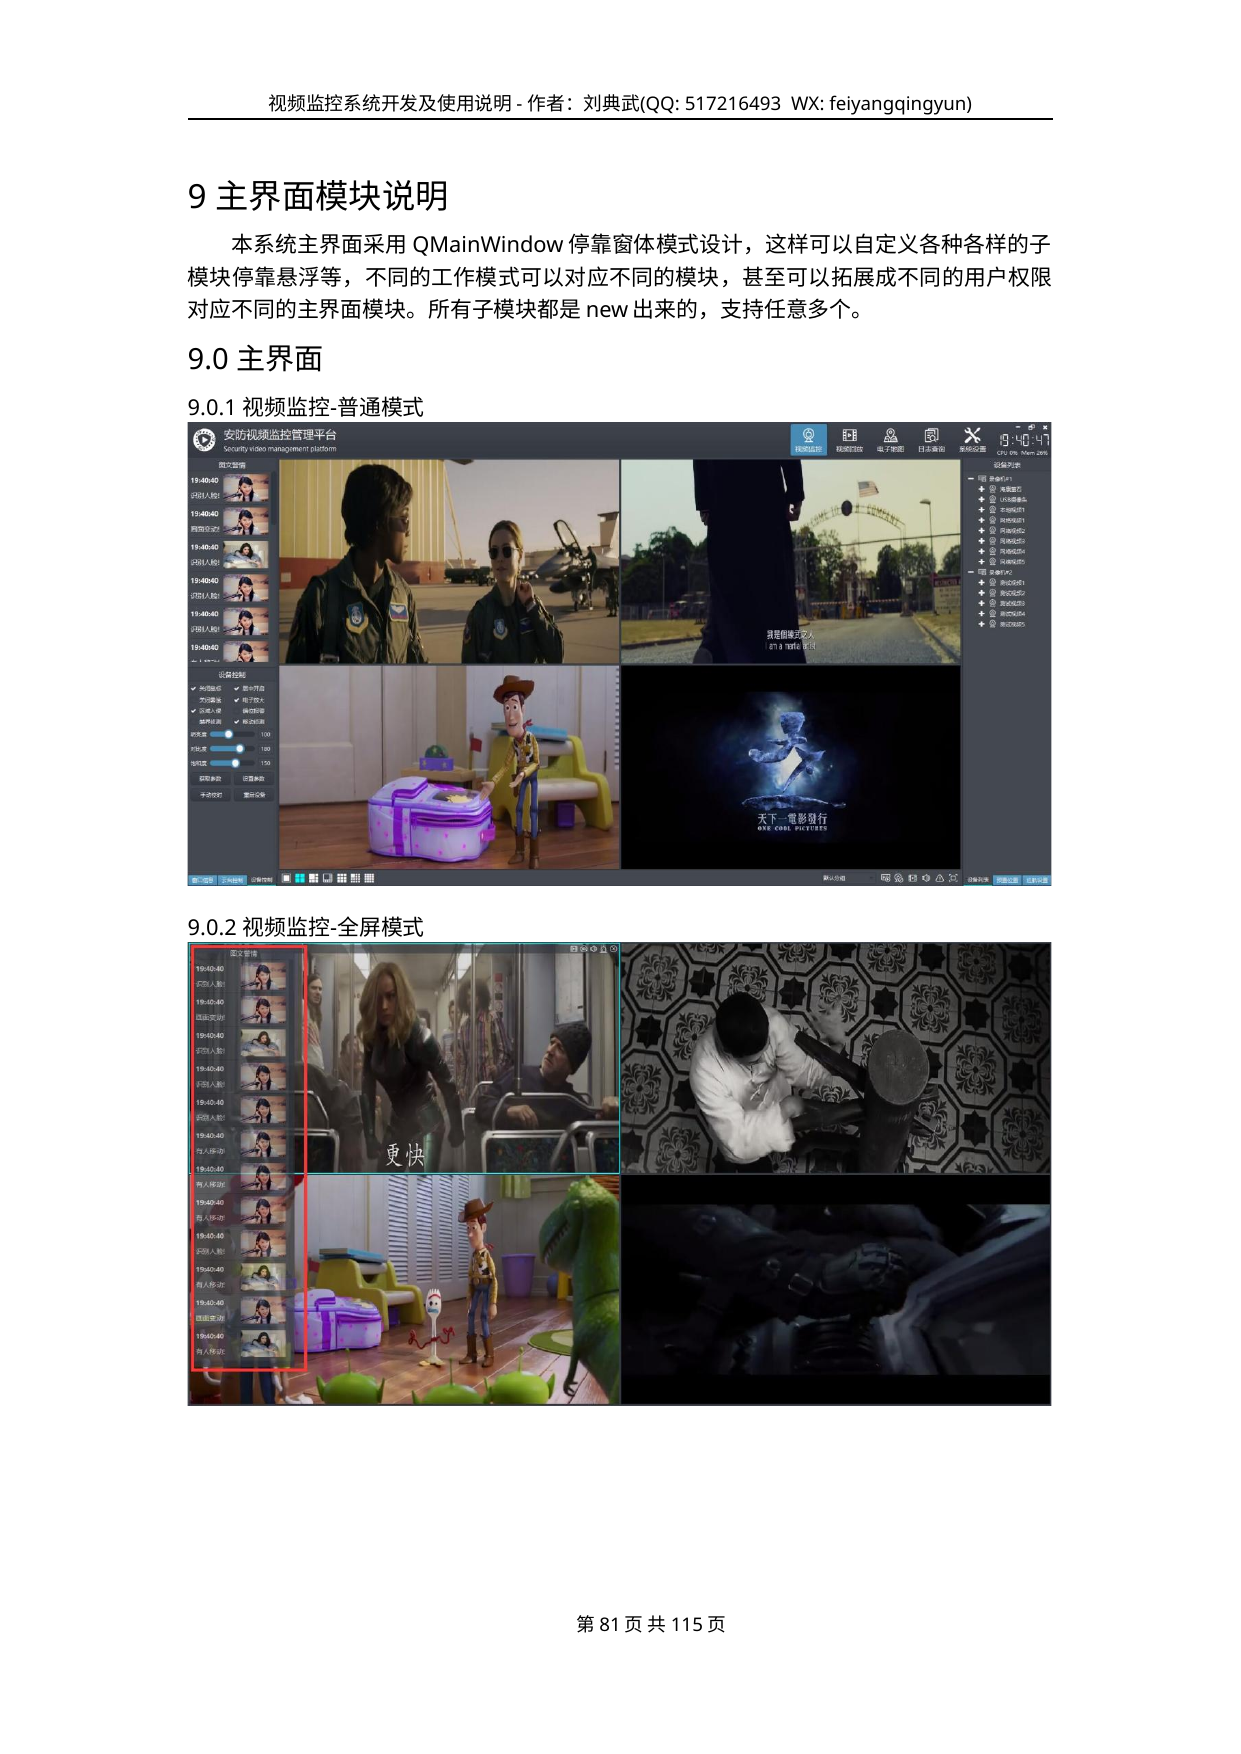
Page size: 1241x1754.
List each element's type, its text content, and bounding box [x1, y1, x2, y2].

text 9 主界面模块说明 [187, 162, 1053, 227]
text 本系统主界面采用QMainWindow停靠窗体模式设计，这样可以自定义各种各样的子模块停靠悬浮等，不同的工作模式可以对应不同的模块，甚至可以拓展成不同的用户权限对应不同的主界面模块。所有子模块都是new出来的，支持任意多个。 [187, 227, 1053, 324]
picture [187, 942, 1052, 1406]
text 9.0 主界面 [187, 324, 1053, 389]
text 9.0.1 视频监控-普通模式 [187, 389, 1053, 422]
text 9.0.2 视频监控-全屏模式 [187, 909, 1053, 942]
picture [187, 422, 1052, 886]
